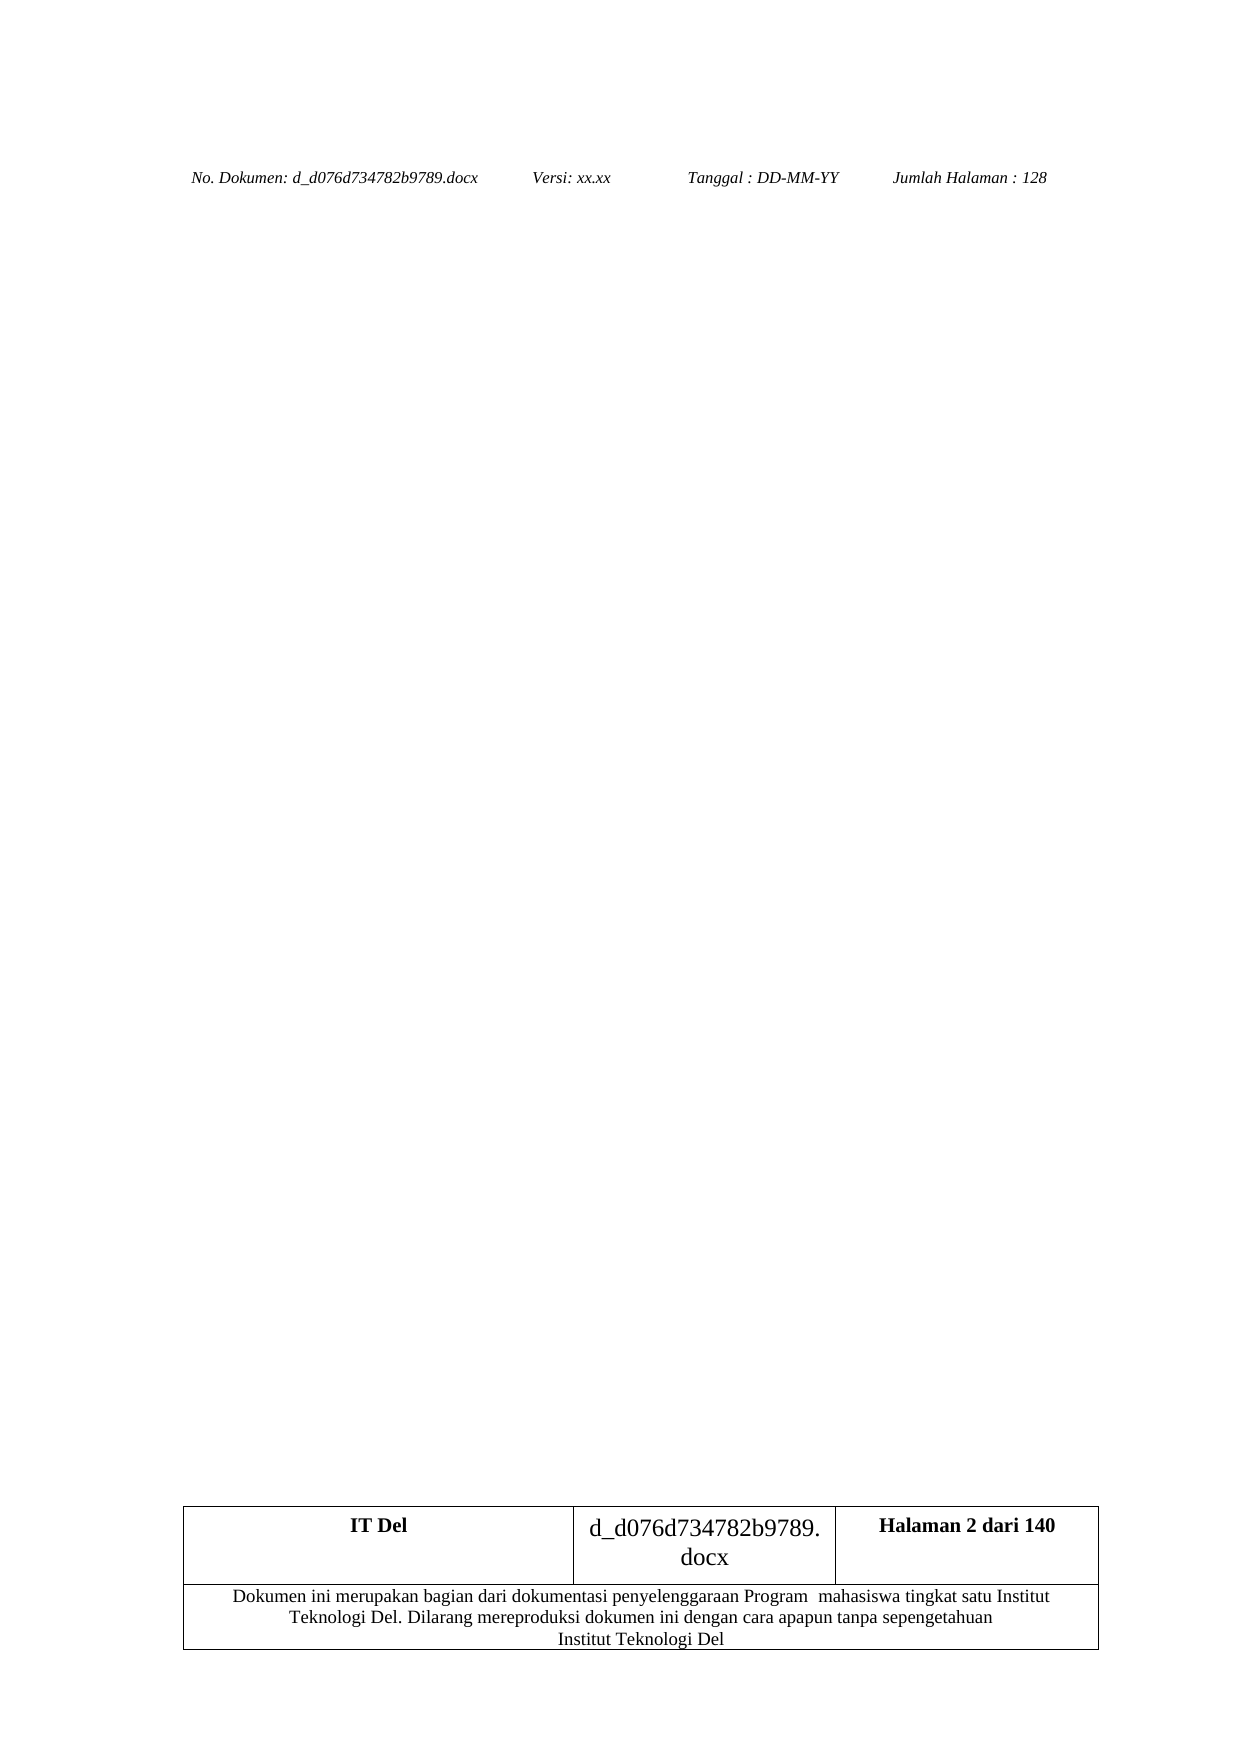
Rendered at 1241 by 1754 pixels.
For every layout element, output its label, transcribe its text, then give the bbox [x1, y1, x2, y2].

table_cell Versi: xx.xx [498, 148, 646, 197]
table_cell No. Dokumen: SW-PA1-06-2024 [180, 148, 498, 197]
table_cell Jumlah Halaman : 128 [881, 148, 1098, 197]
table_cell Tanggal : DD-MM-YY [646, 148, 881, 197]
